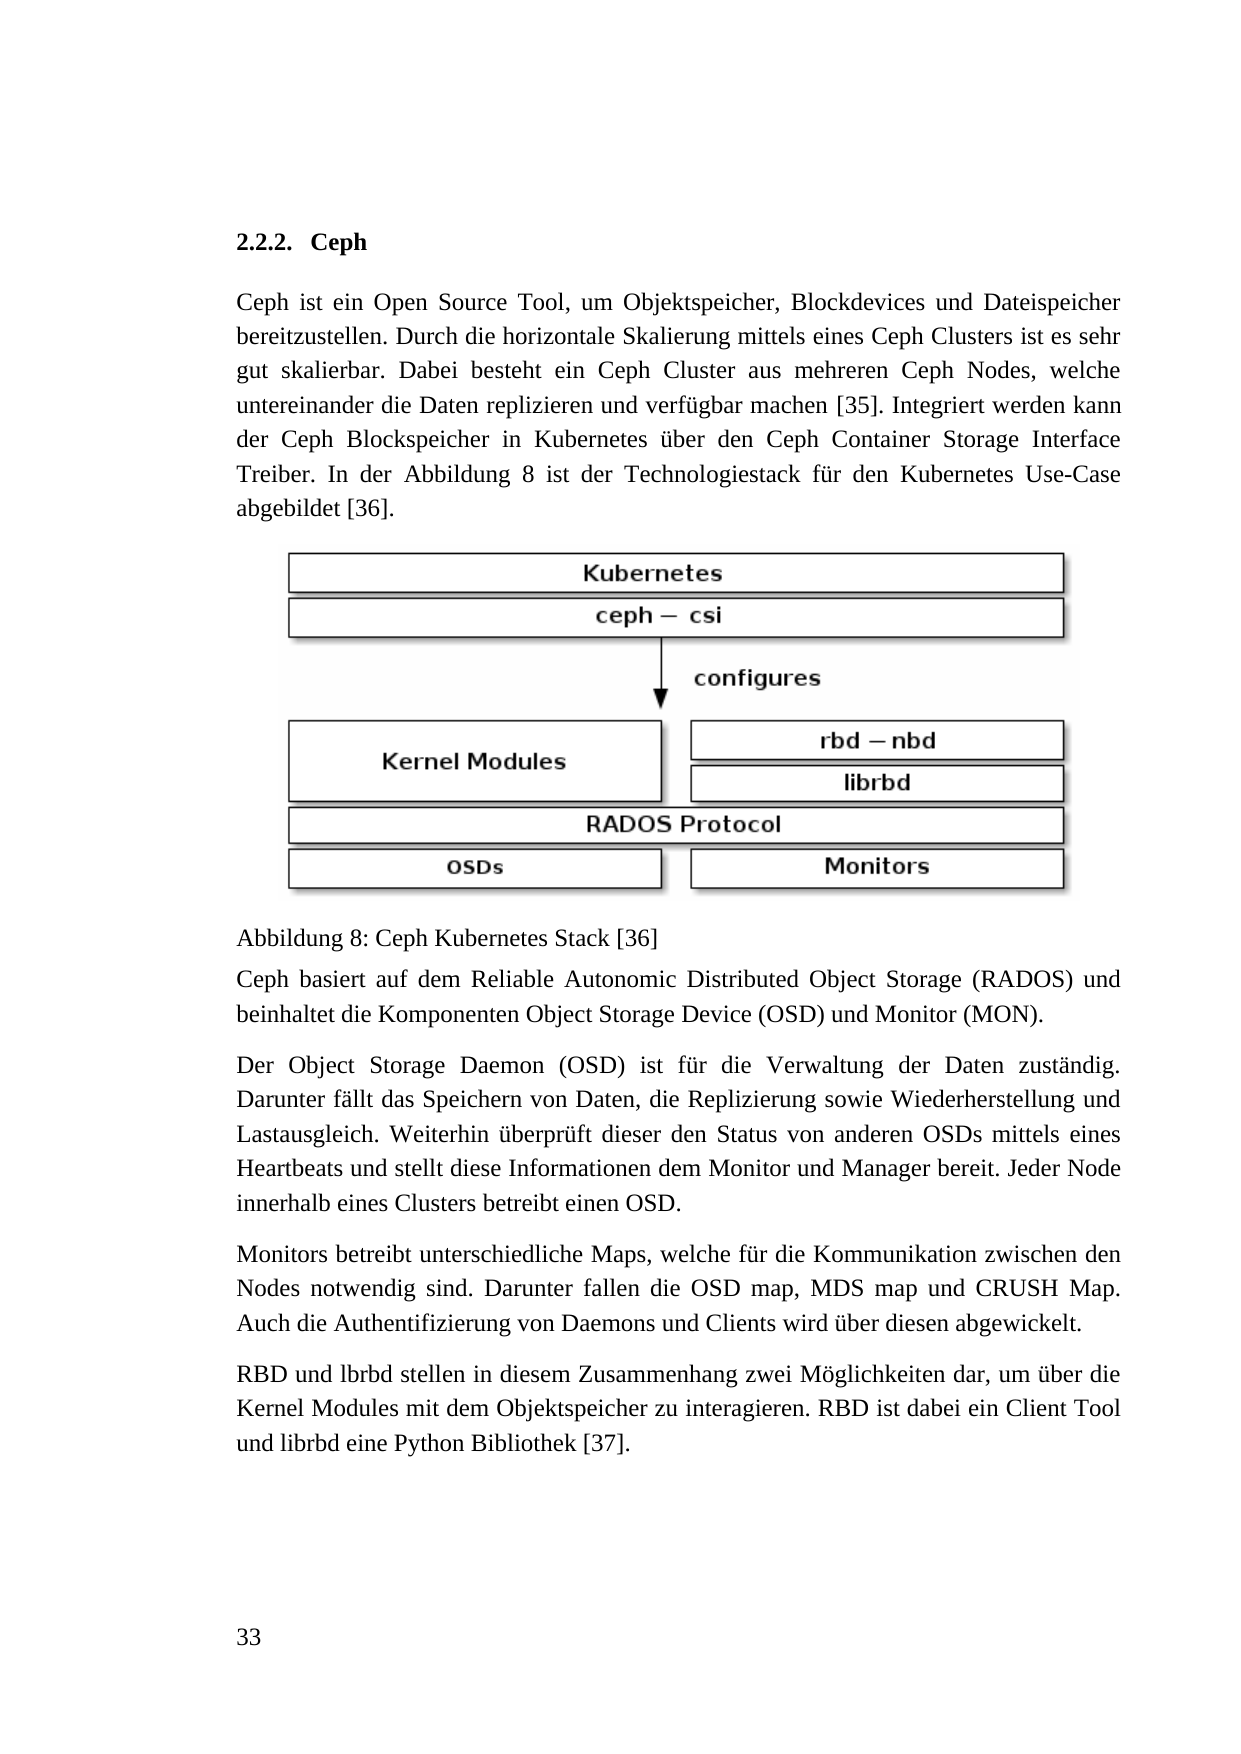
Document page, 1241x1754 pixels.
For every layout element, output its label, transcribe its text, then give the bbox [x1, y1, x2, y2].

text Ceph basiert auf dem Reliable Autonomic Distributed Object Storage (RADOS) und beinhaltet die Komponenten Object Storage Device (OSD) und Monitor (MON). [236, 964, 1122, 1027]
text RBD und lbrbd stellen in diesem Zusammenhang zwei Möglichkeiten dar, um über die Kernel Modules mit dem Objektspeicher zu interagieren. RBD ist dabei ein Client Tool und librbd eine Python Bibliothek . [236, 1359, 1122, 1457]
picture [278, 544, 1080, 901]
text Ceph ist ein Open Source Tool, um Objektspeicher, Blockdevices und Dateispeicher bereitzustellen. Durch die horizontale Skalierung mittels eines Ceph Clusters ist es sehr gut skalierbar. Dabei besteht ein Ceph Cluster aus mehreren Ceph Nodes, welche untereinander die Daten replizieren und verfügbar machen . Integriert werden kann der Ceph Blockspeicher in Kubernetes über den Ceph Container Storage Interface Treiber. In der Abbildung 8 ist der Technologiestack für den Kubernetes Use-Case abgebildet . [236, 287, 1122, 522]
text Monitors betreibt unterschiedliche Maps, welche für die Kommunikation zwischen den Nodes notwendig sind. Darunter fallen die OSD map, MDS map und CRUSH Map. Auch die Authentifizierung von Daemons und Clients wird über diesen abgewickelt. [236, 1239, 1122, 1337]
text Ceph [236, 227, 1122, 256]
text Der Object Storage Daemon (OSD) ist für die Verwaltung der Daten zuständig. Darunter fällt das Speichern von Daten, die Replizierung sowie Wiederherstellung und Lastausgleich. Weiterhin überprüft dieser den Status von anderen OSDs mittels eines Heartbeats und stellt diese Informationen dem Monitor und Manager bereit. Jeder Node innerhalb eines Clusters betreibt einen OSD. [236, 1050, 1122, 1217]
text Abbildung 8: Ceph Kubernetes Stack [236, 923, 1122, 952]
